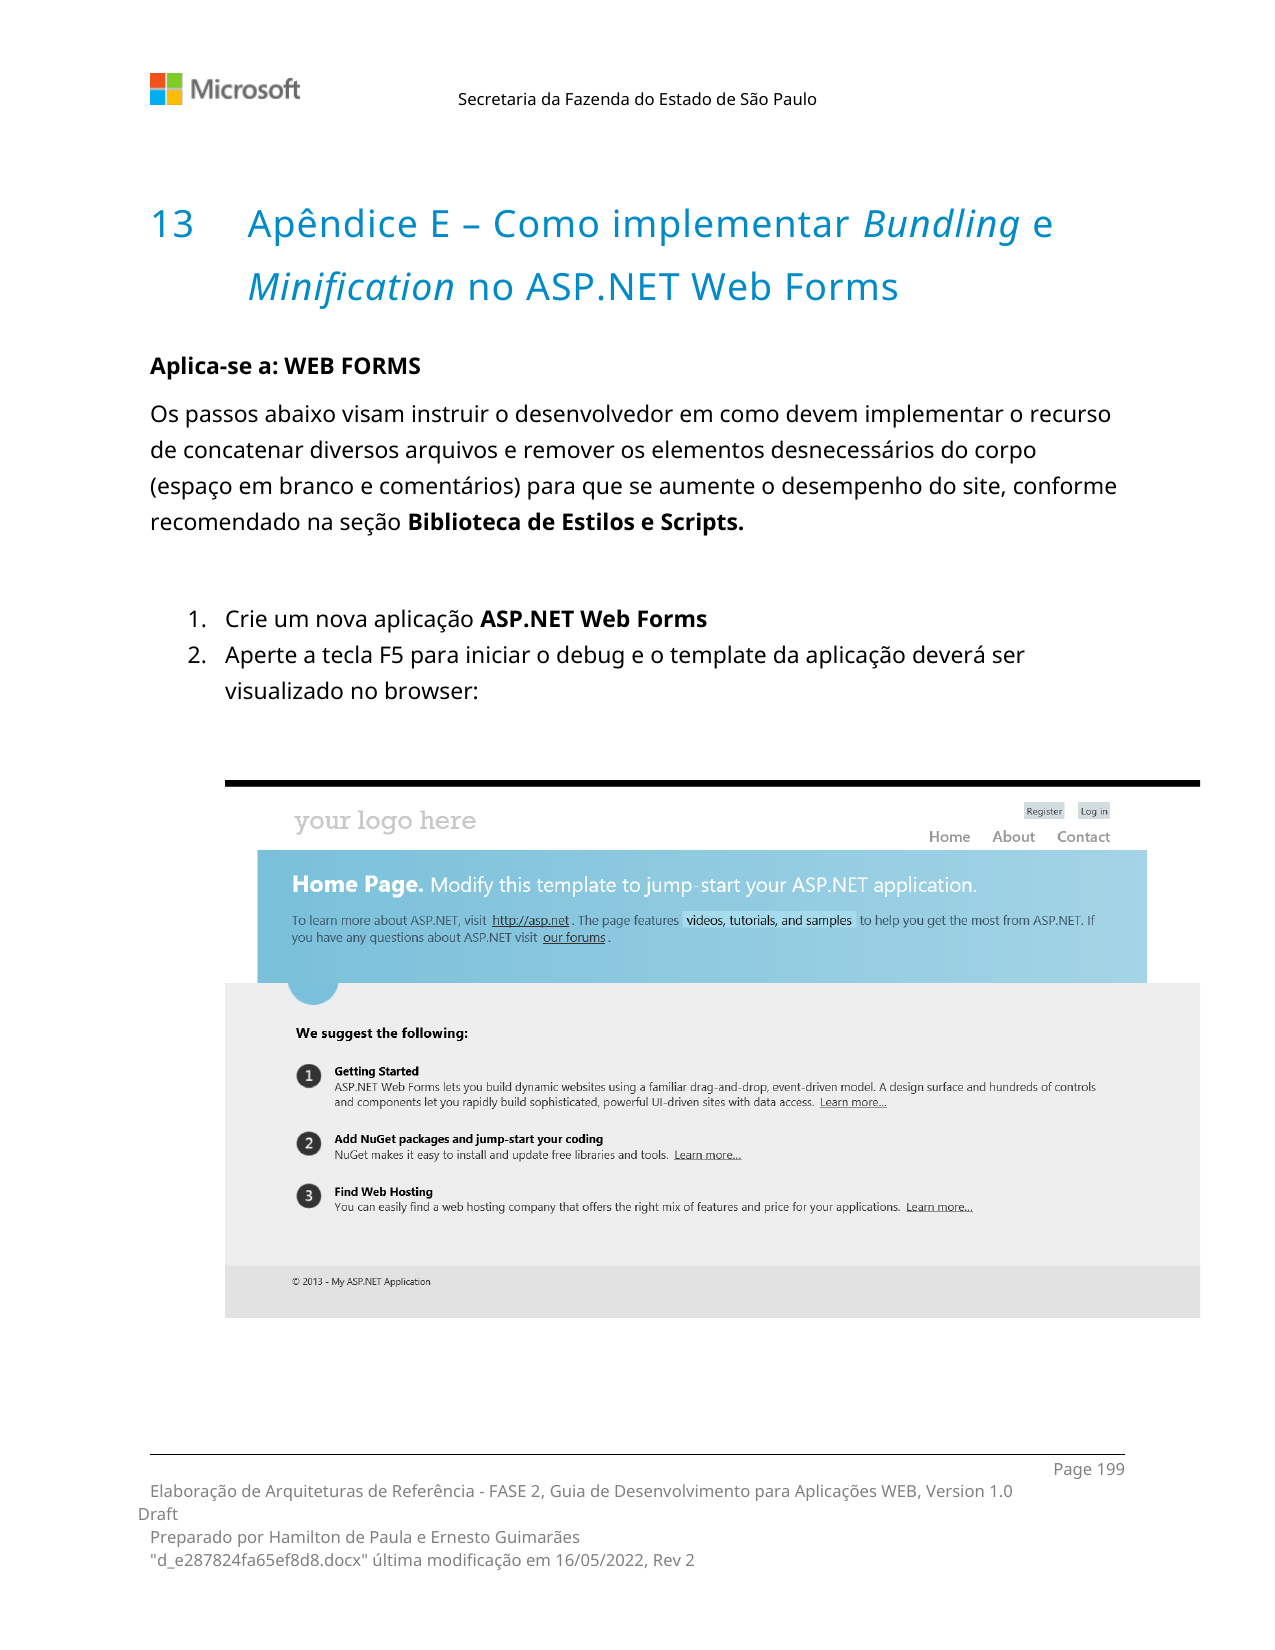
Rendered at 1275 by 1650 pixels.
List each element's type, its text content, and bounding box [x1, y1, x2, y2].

picture [150, 73, 300, 106]
list Crie um nova aplicação ASP.NET Web Forms [187, 603, 1125, 634]
list Aperte a tecla F5 para iniciar o debug e o template da aplicação deverá ser visualizado no browser: [187, 639, 1125, 706]
picture [225, 780, 1200, 1318]
text Aplica-se a: WEB FORMS [150, 350, 1125, 381]
text Os passos abaixo visam instruir o desenvolvedor em como devem implementar o recurso de concatenar diversos arquivos e remover os elementos desnecessários do corpo (espaço em branco e comentários) para que se aumente o desempenho do site, conforme recomendado na seção Biblioteca de Estilos e Scripts. [150, 398, 1125, 537]
subtitle Apêndice E – Como implementar Bundling e Minification no ASP.NET Web Forms [150, 187, 1125, 312]
